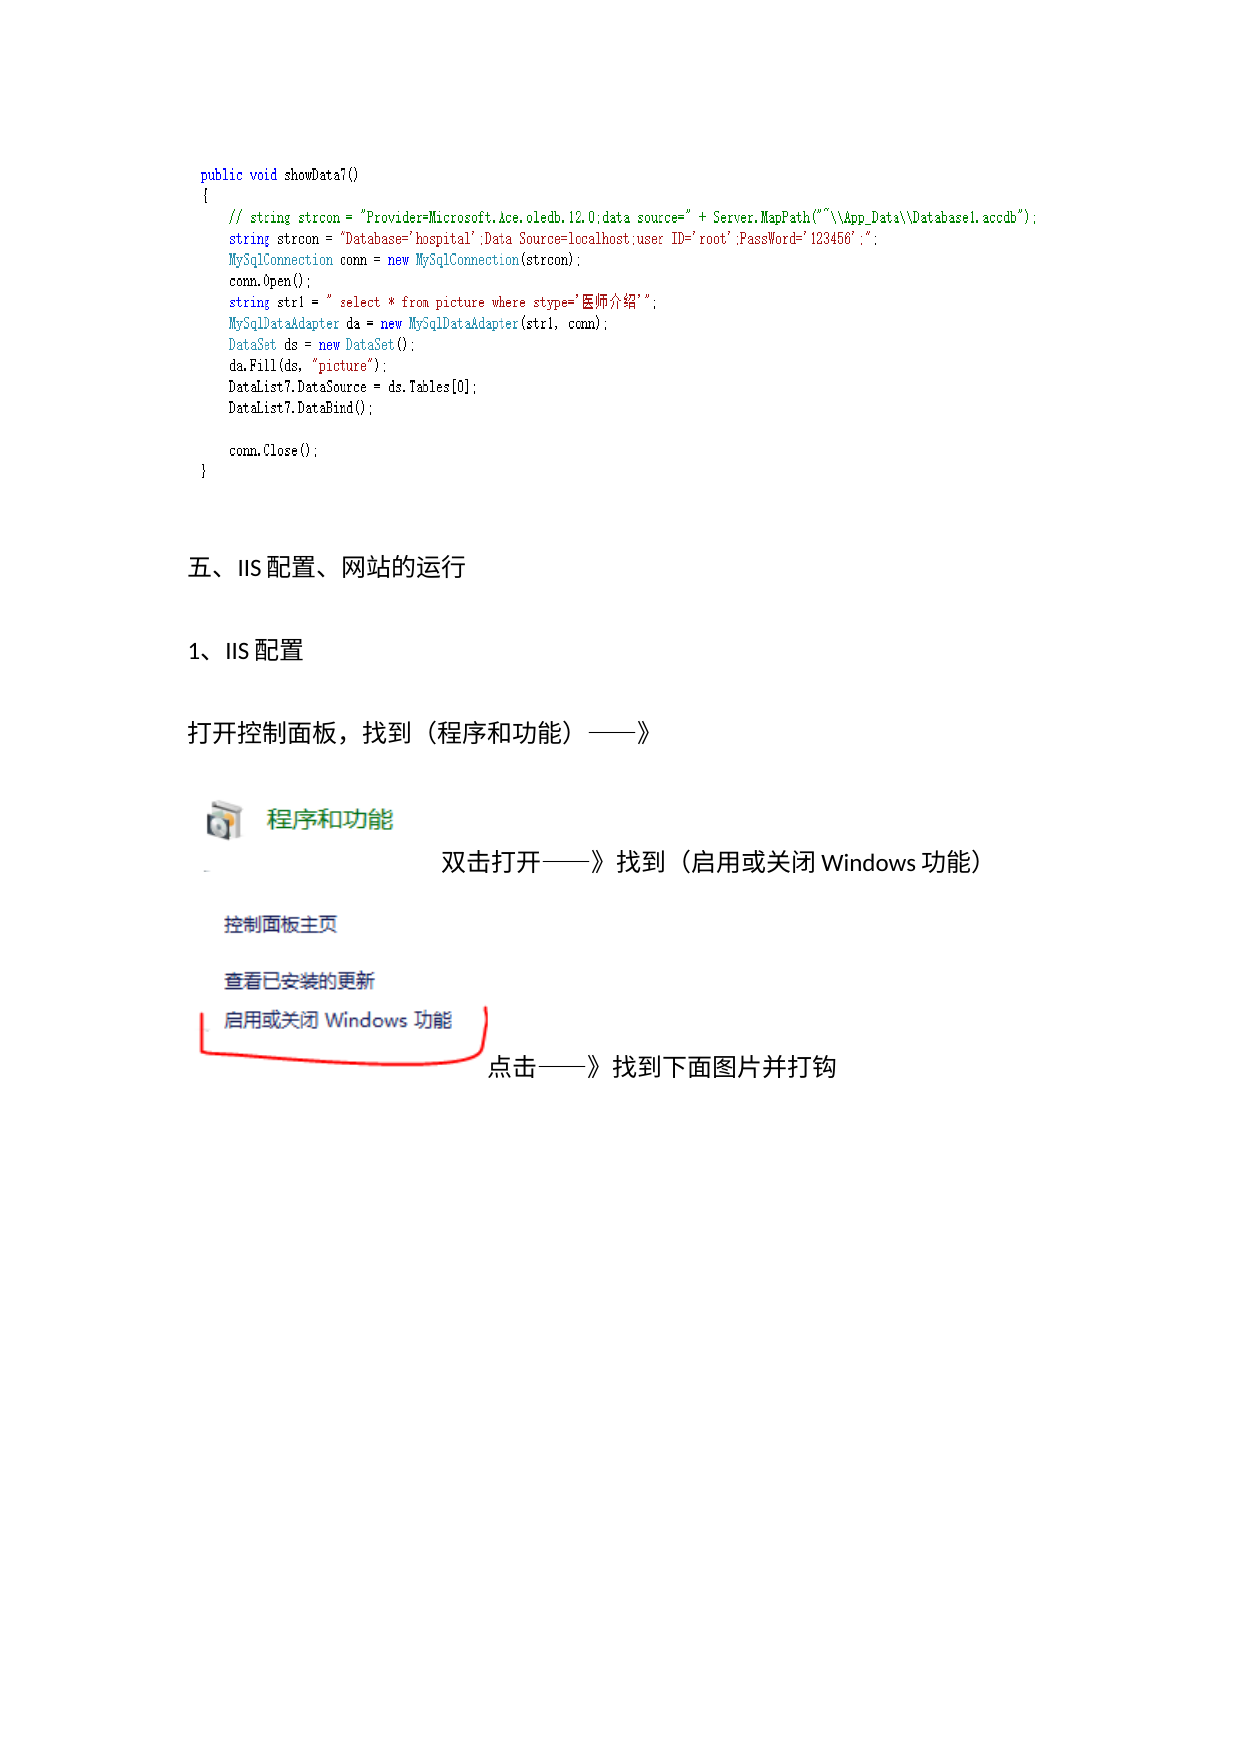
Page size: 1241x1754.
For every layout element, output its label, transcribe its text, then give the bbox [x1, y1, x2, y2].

text 五、IIS配置、网站的运行 [187, 533, 1053, 598]
text 打开控制面板，找到（程序和功能）——》 [187, 699, 1053, 764]
picture [187, 897, 488, 1076]
picture [187, 162, 1053, 496]
text 1、IIS配置 [187, 616, 1053, 681]
picture [187, 782, 442, 872]
